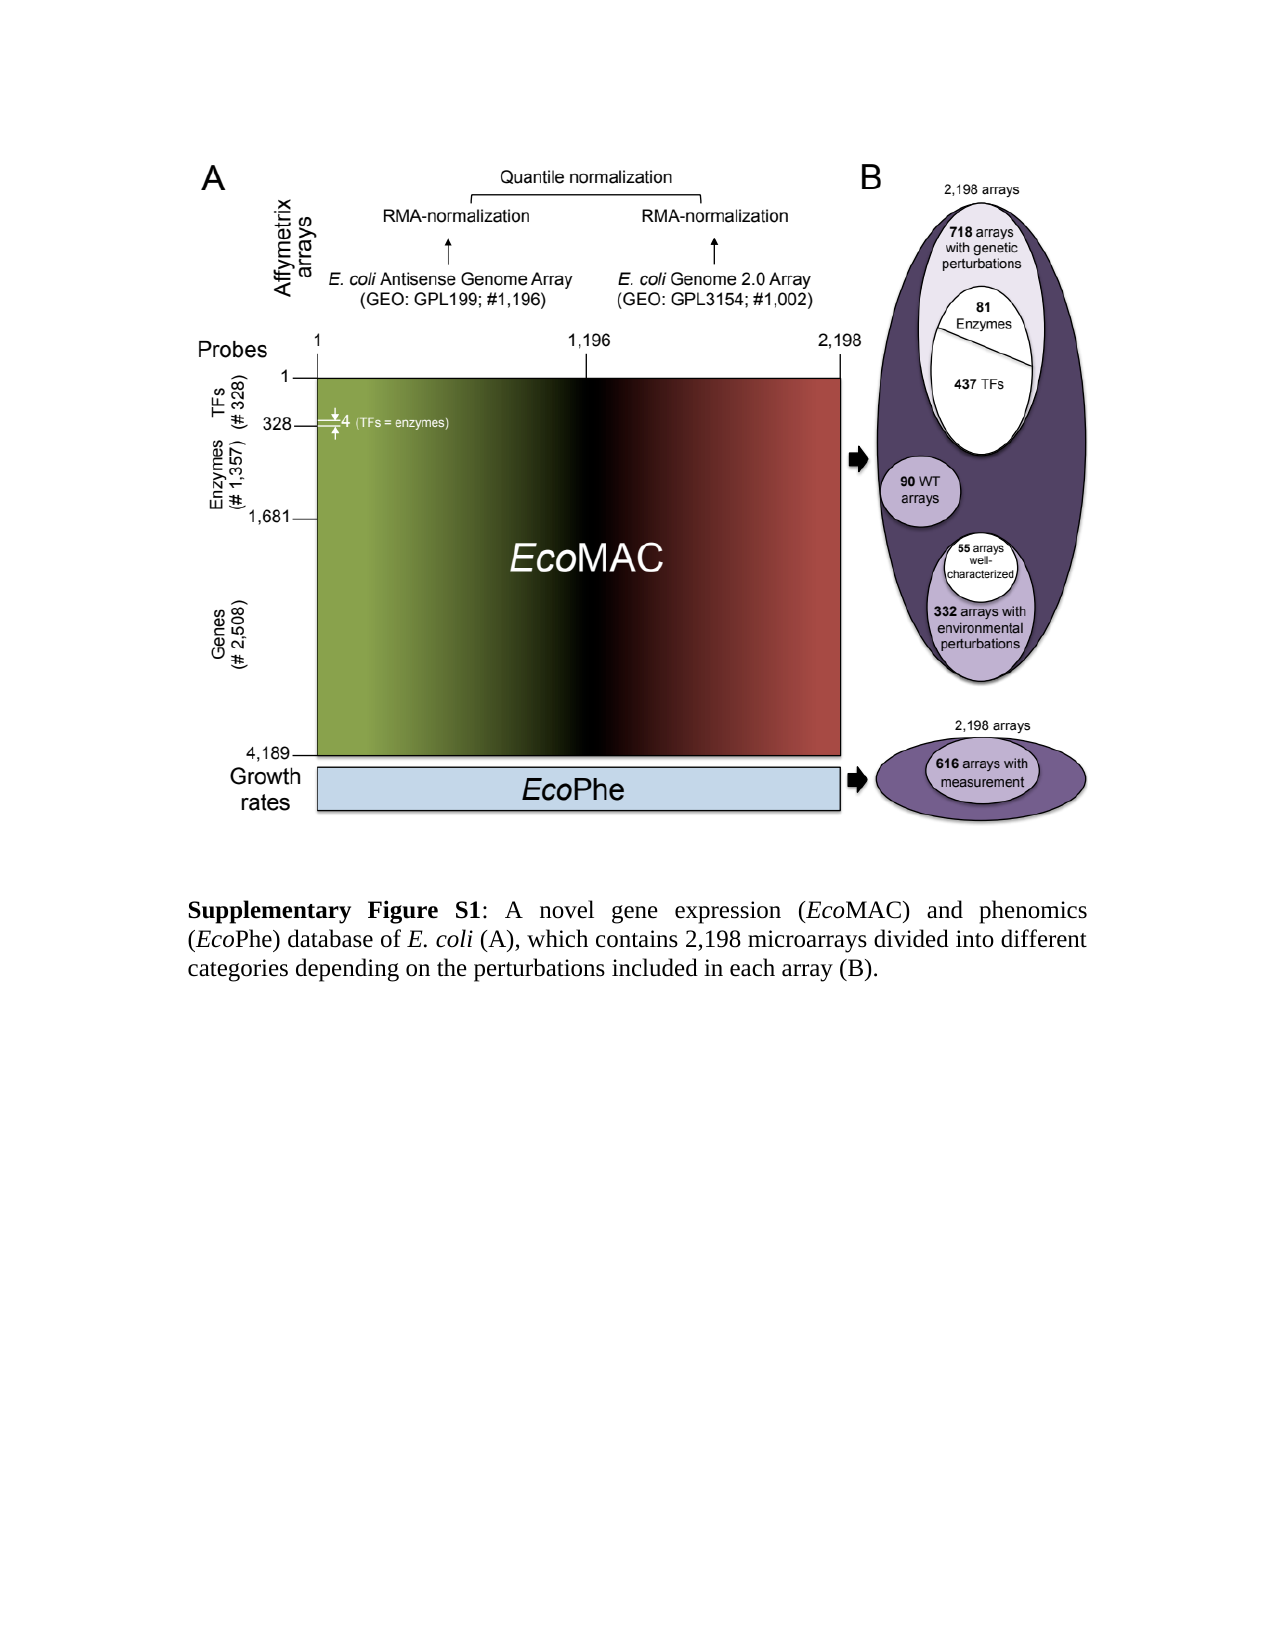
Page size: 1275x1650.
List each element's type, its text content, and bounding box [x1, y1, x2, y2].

text Supplementary Figure S1: A novel gene expression (EcoMAC) and phenomics (EcoPhe) database of E. coli (A), which contains 2,198 microarrays divided into different categories depending on the perturbations included in each array (B). [187, 895, 1087, 982]
